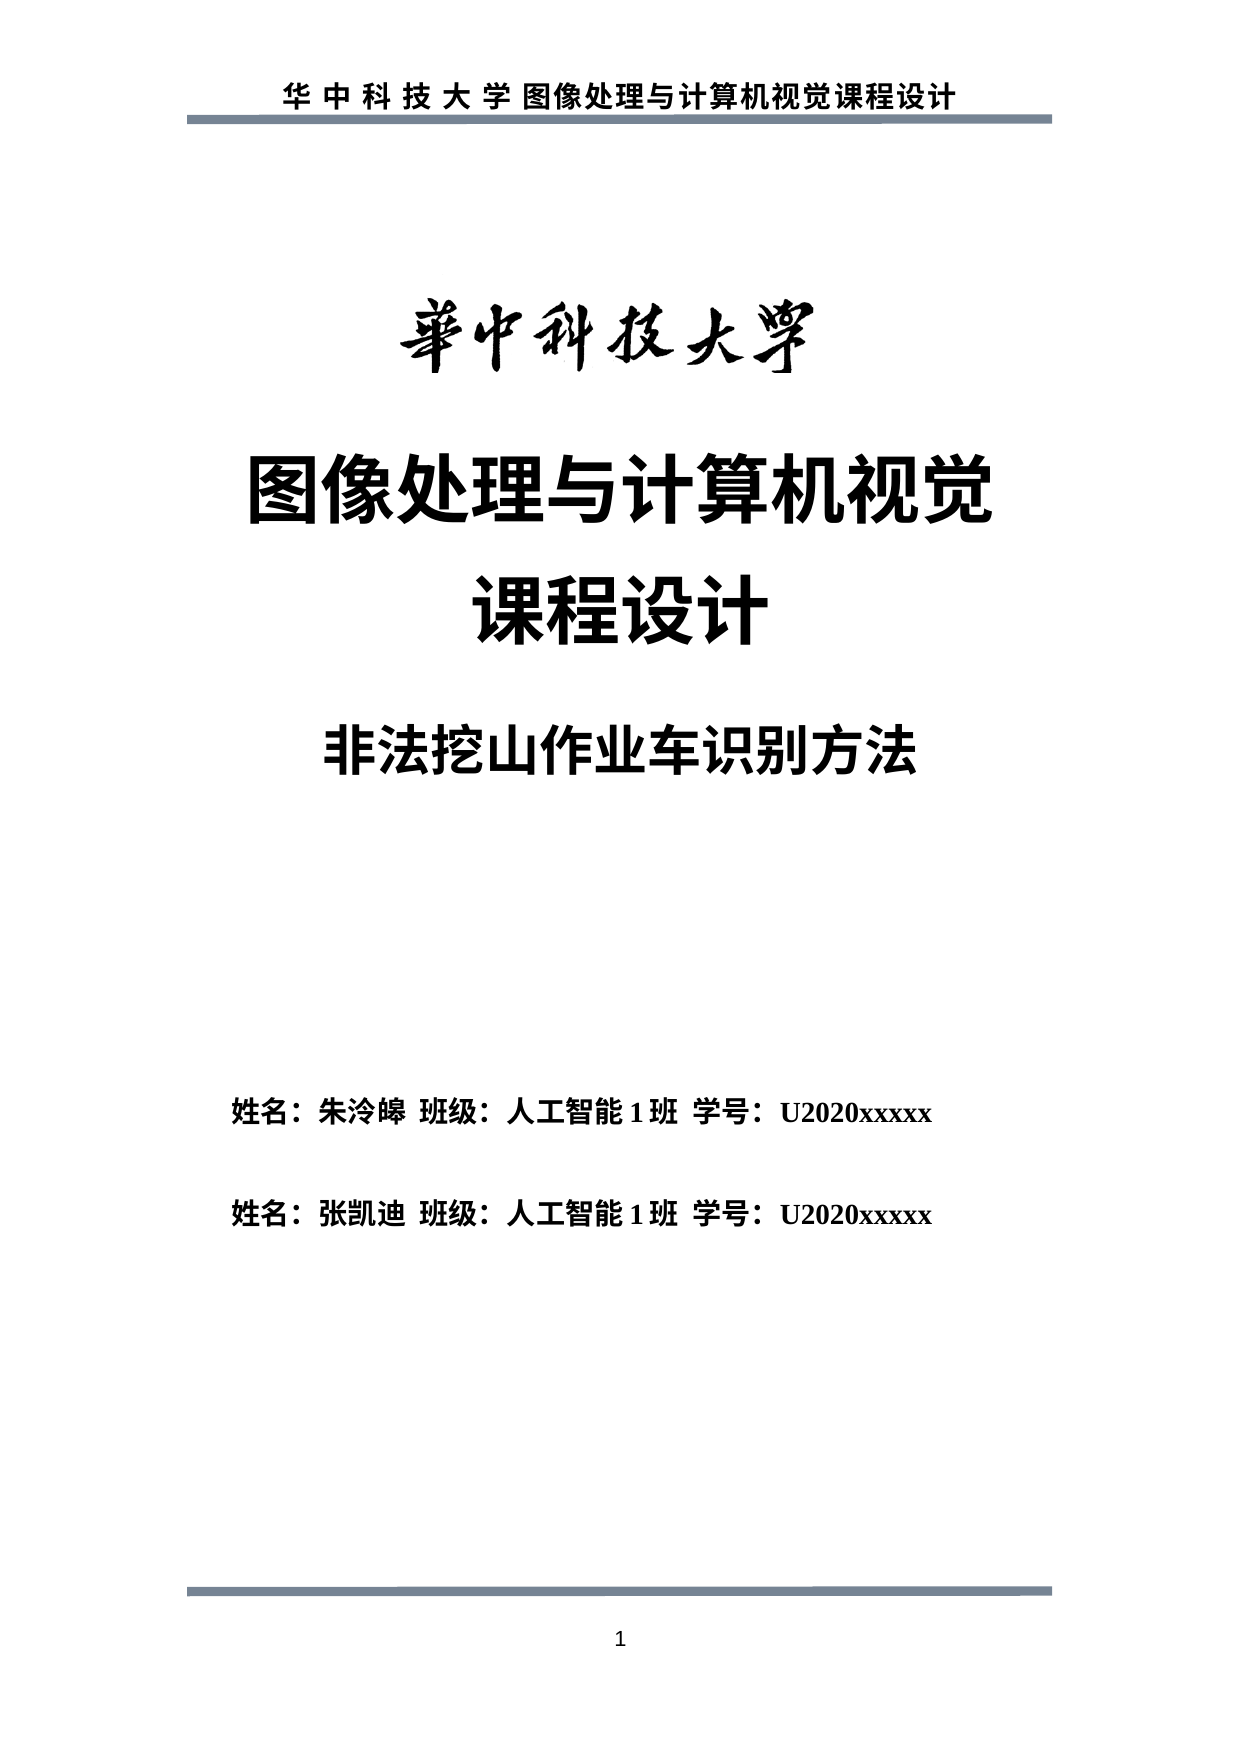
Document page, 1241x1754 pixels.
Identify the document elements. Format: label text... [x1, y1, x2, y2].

picture [384, 248, 855, 373]
text 姓名：张凯迪 班级：人工智能1班 学号：U2020xxxxx [187, 1171, 1053, 1252]
text 课程设计 [187, 545, 1053, 666]
text 图像处理与计算机视觉 [187, 424, 1053, 545]
text 非法挖山作业车识别方法 [187, 706, 1053, 787]
text 姓名：朱泠皞 班级：人工智能1班 学号：U2020xxxxx [187, 1069, 1053, 1150]
